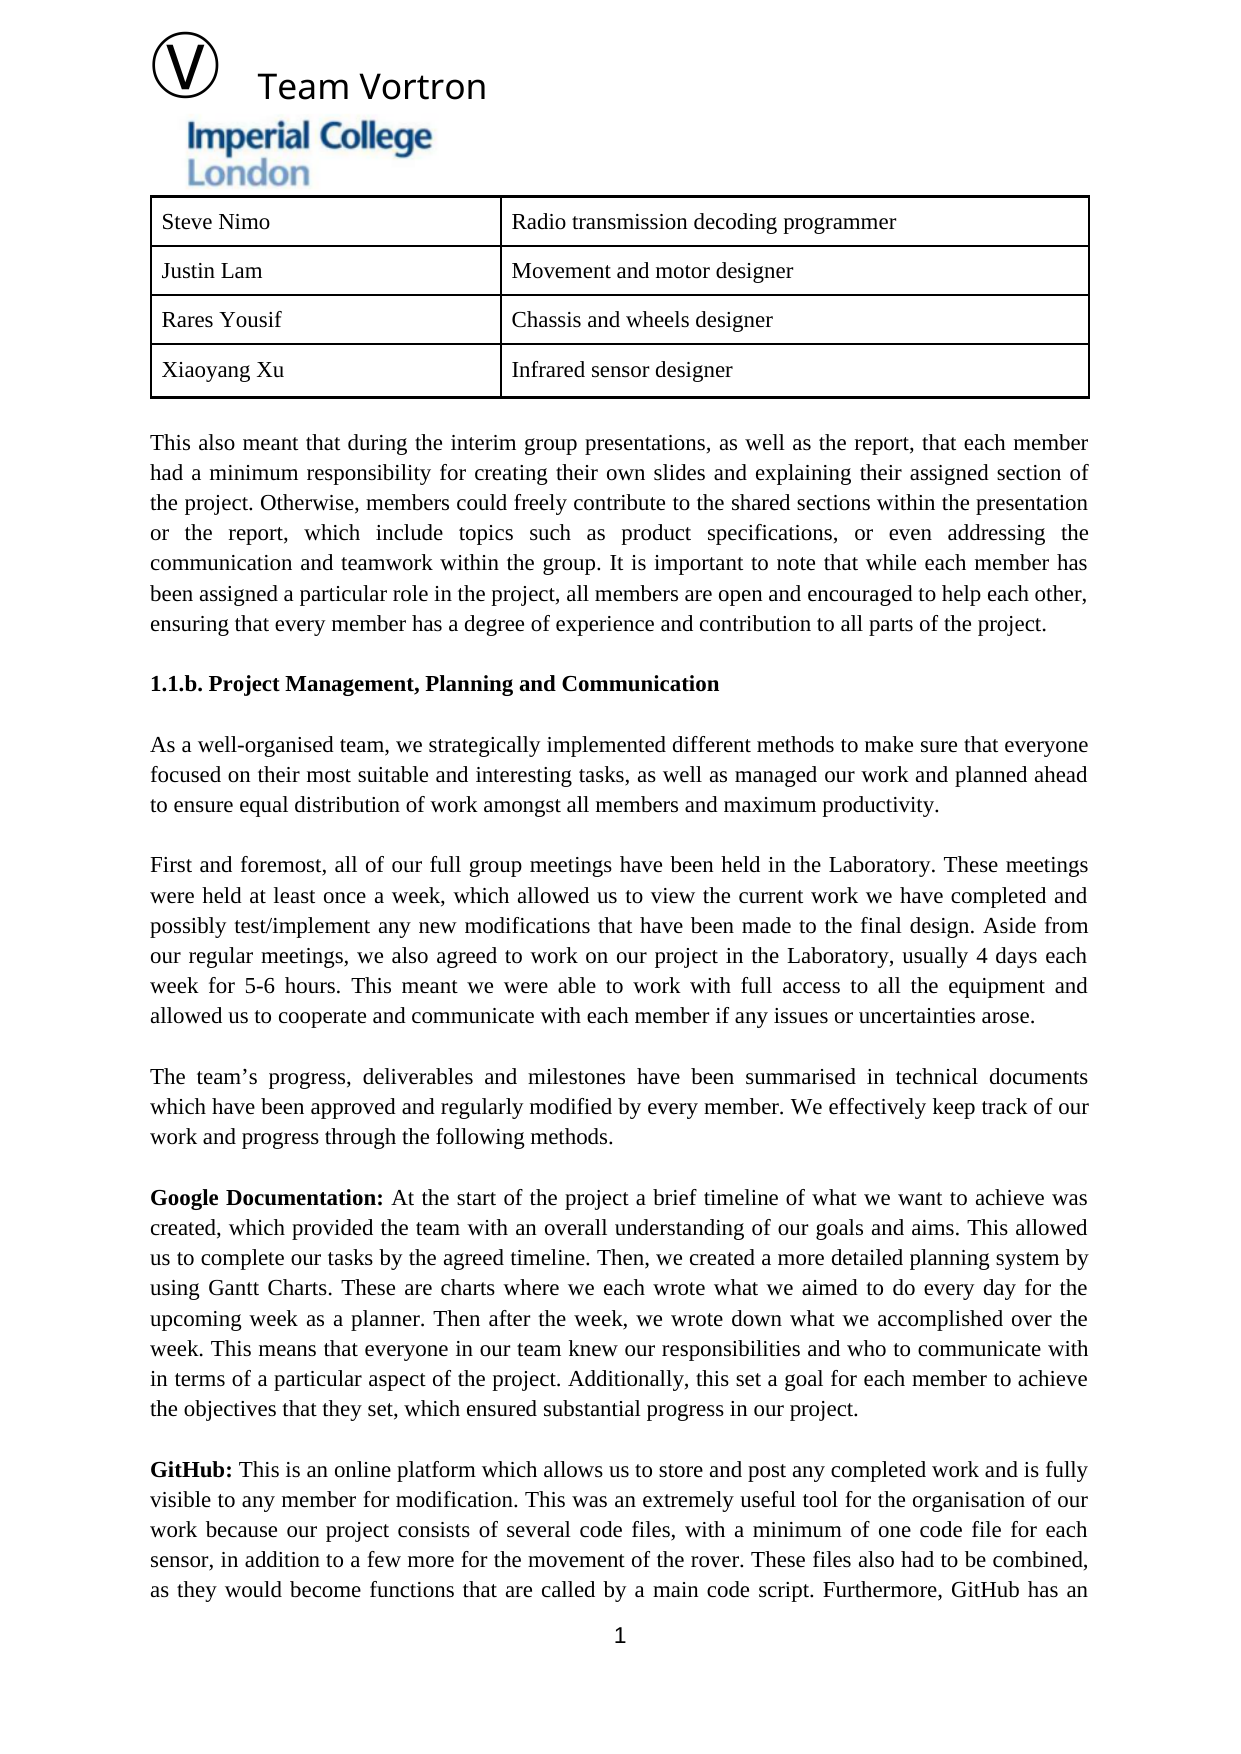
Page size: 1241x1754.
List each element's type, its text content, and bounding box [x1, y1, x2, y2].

text Google Documentation: At the start of the project a brief timeline of what we want to achieve was created, which provided the team with an overall understanding of our goals and aims. This allowed us to complete our tasks by the agreed timeline. Then, we created a more detailed planning system by using Gantt Charts. These are charts where we each wrote what we aimed to do every day for the upcoming week as a planner. Then after the week, we wrote down what we accomplished over the week. This means that everyone in our team knew our responsibilities and who to communicate with in terms of a particular aspect of the project. Additionally, this set a goal for each member to achieve the objectives that they set, which ensured substantial progress in our project. [150, 1184, 1090, 1422]
table_cell Movement and motor designer [502, 247, 1088, 294]
table_cell Rares Yousif [152, 296, 500, 343]
table_cell Radio transmission decoding programmer [502, 198, 1088, 245]
table_cell Steve Nimo [152, 198, 500, 245]
text 1.1.b. Project Management, Planning and Communication [150, 670, 1090, 697]
text As a well-organised team, we strategically implemented different methods to make sure that everyone focused on their most suitable and interesting tasks, as well as managed our work and planned ahead to ensure equal distribution of work amongst all members and maximum productivity. [150, 731, 1090, 817]
table_cell Infrared sensor designer [502, 345, 1088, 396]
table_cell Xiaoyang Xu [152, 345, 500, 396]
text This also meant that during the interim group presentations, as well as the report, that each member had a minimum responsibility for creating their own slides and explaining their assigned section of the project. Otherwise, members could freely contribute to the shared sections within the presentation or the report, which include topics such as product specifications, or even addressing the communication and teamwork within the group. It is important to note that while each member has been assigned a particular role in the project, all members are open and encouraged to help each other, ensuring that every member has a degree of experience and contribution to all parts of the project. [150, 429, 1090, 636]
picture [150, 30, 221, 100]
text First and foremost, all of our full group meetings have been held in the Laboratory. These meetings were held at least once a week, which allowed us to view the current work we have completed and possibly test/implement any new modifications that have been made to the final design. Aside from our regular meetings, we also agreed to work on our project in the Laboratory, usually 4 days each week for 5-6 hours. This meant we were able to work with full access to all the equipment and allowed us to cooperate and communicate with each member if any issues or uncertainties arose. [150, 852, 1090, 1029]
picture [150, 113, 447, 192]
table_cell Chassis and wheels designer [502, 296, 1088, 343]
table_cell Justin Lam [152, 247, 500, 294]
text The team’s progress, deliverables and milestones have been summarised in technical documents which have been approved and regularly modified by every member. We effectively keep track of our work and progress through the following methods. [150, 1063, 1090, 1150]
